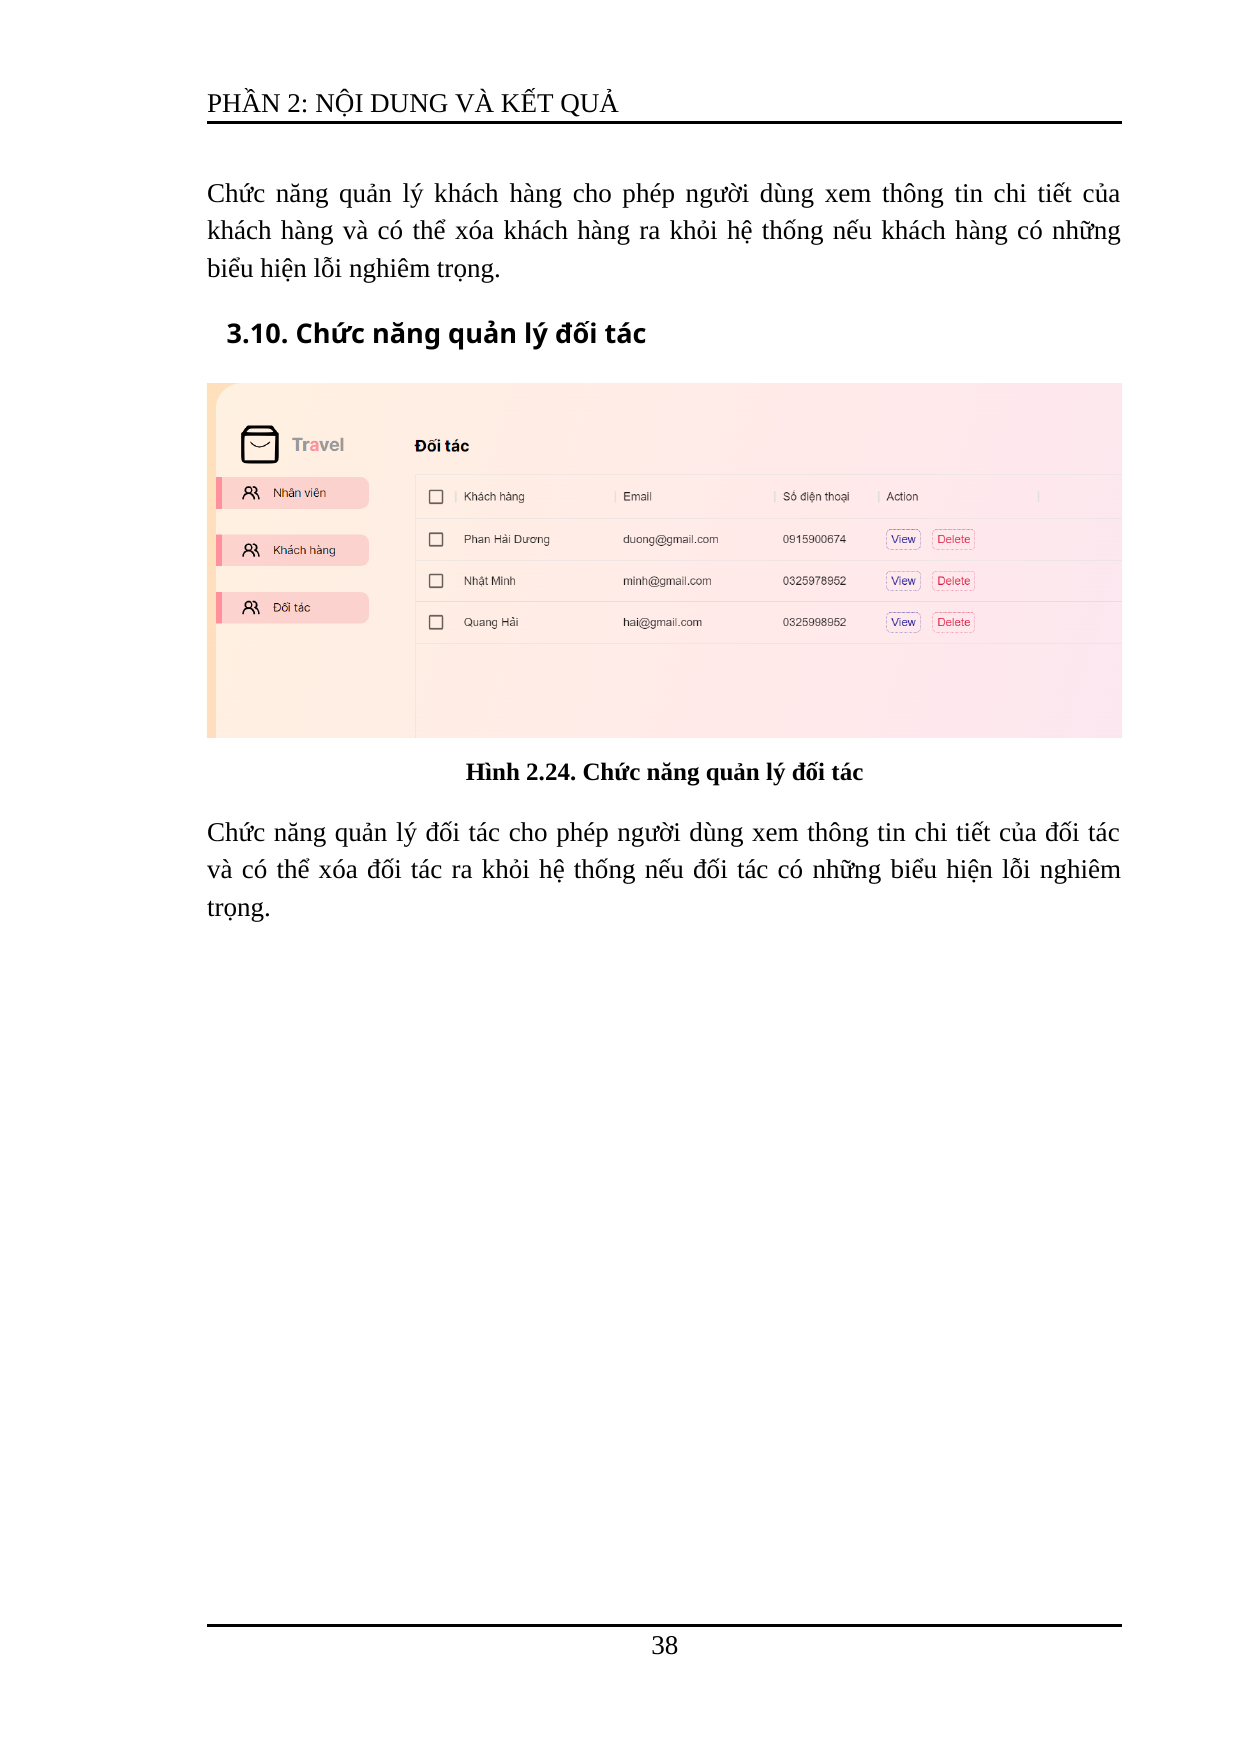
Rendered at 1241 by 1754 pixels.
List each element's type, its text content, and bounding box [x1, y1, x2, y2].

text Chức năng quản lý khách hàng cho phép người dùng xem thông tin chi tiết của khách hàng và có thể xóa khách hàng ra khỏi hệ thống nếu khách hàng có những biểu hiện lỗi nghiêm trọng. [207, 177, 1122, 283]
picture [206, 383, 1123, 738]
text Chức năng quản lý đối tác cho phép người dùng xem thông tin chi tiết của đối tác và có thể xóa đối tác ra khỏi hệ thống nếu đối tác có những biểu hiện lỗi nghiêm trọng. [207, 816, 1122, 922]
subtitle Chức năng quản lý đối tác [236, 314, 1122, 351]
